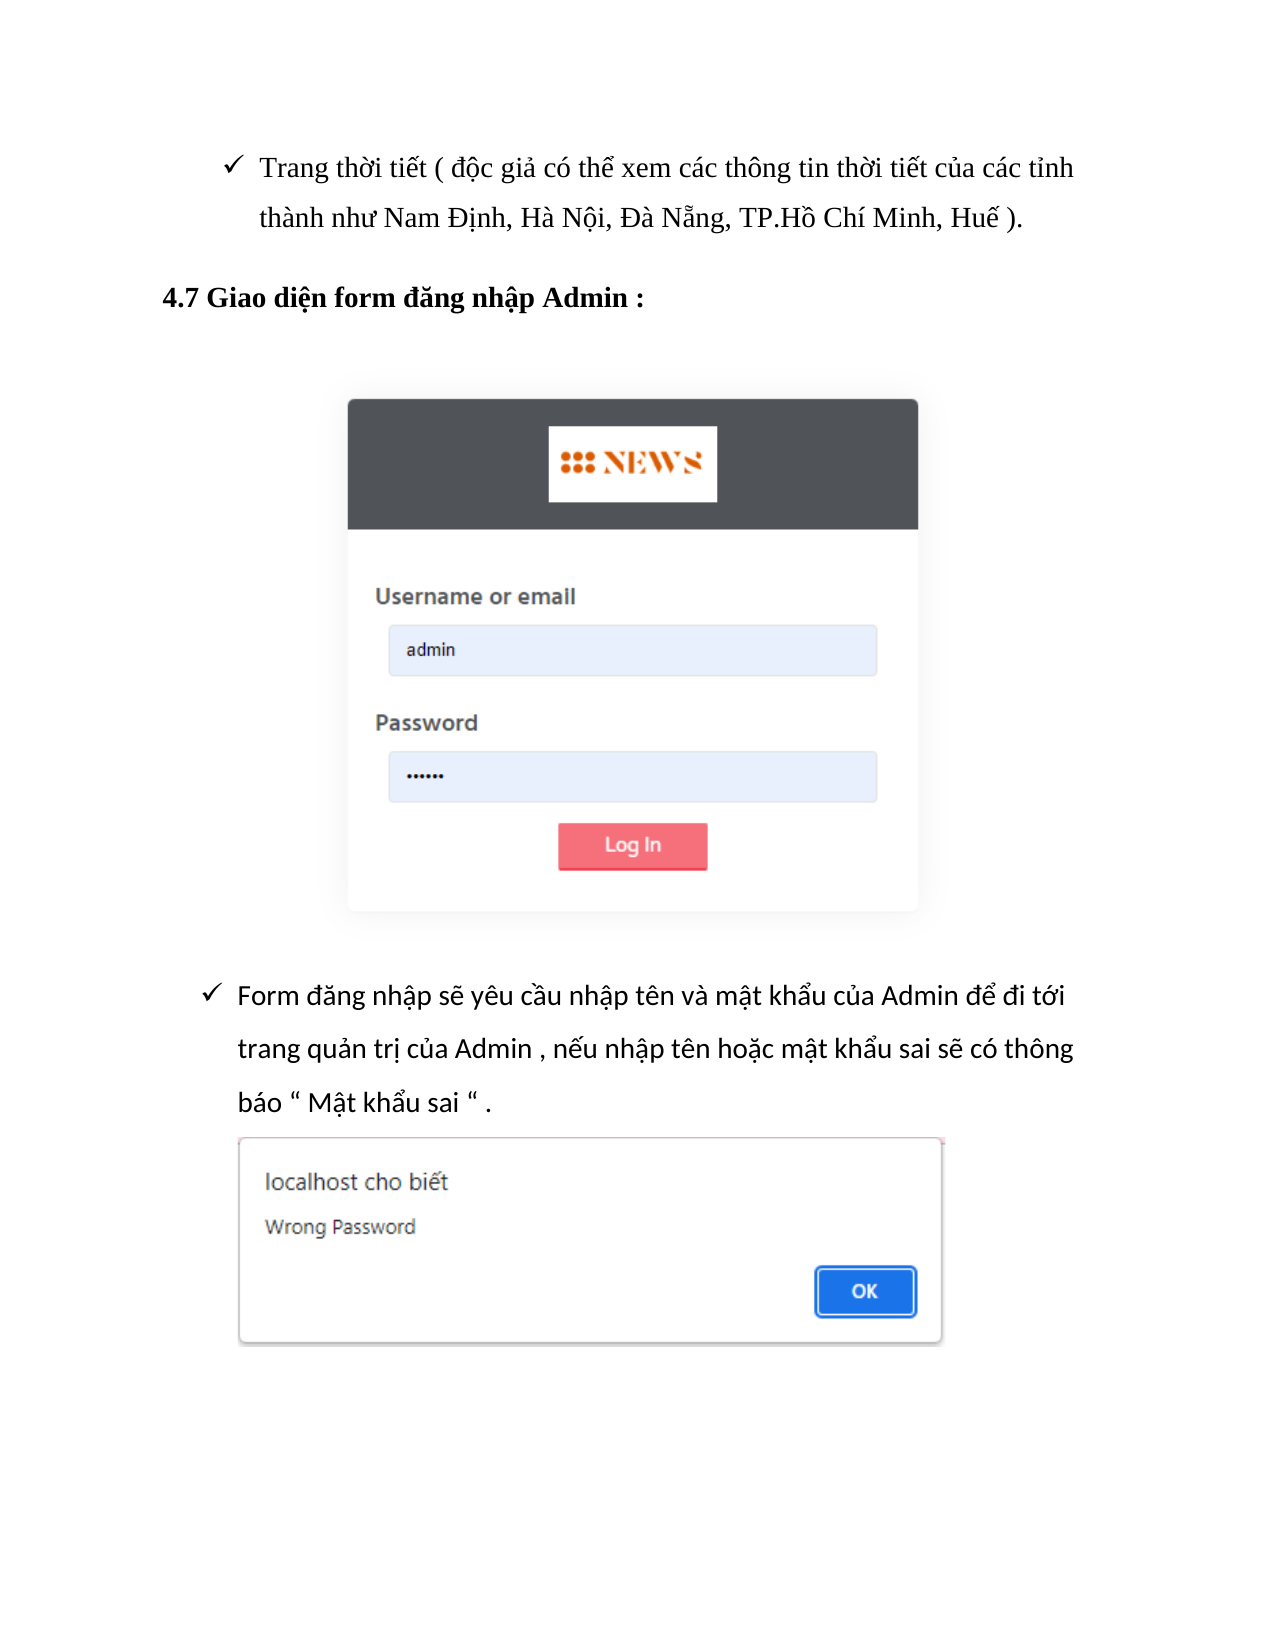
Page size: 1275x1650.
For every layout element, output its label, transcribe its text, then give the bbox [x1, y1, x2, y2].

list Trang thời tiết ( độc giả có thể xem các thông tin thời tiết của các tỉnh thành như Nam Định, Hà Nội, Đà Nẵng, TP.Hồ Chí Minh, Huế ). [222, 150, 1125, 234]
picture [237, 1137, 946, 1347]
list Form đăng nhập sẽ yêu cầu nhập tên và mật khẩu của Admin để đi tới trang quản trị của Admin , nếu nhập tên hoặc mật khẩu sai sẽ có thông báo “ Mật khẩu sai “ . [200, 977, 1125, 1119]
text 4.7 Giao diện form đăng nhập Admin : [162, 280, 1125, 313]
picture [162, 338, 1103, 947]
